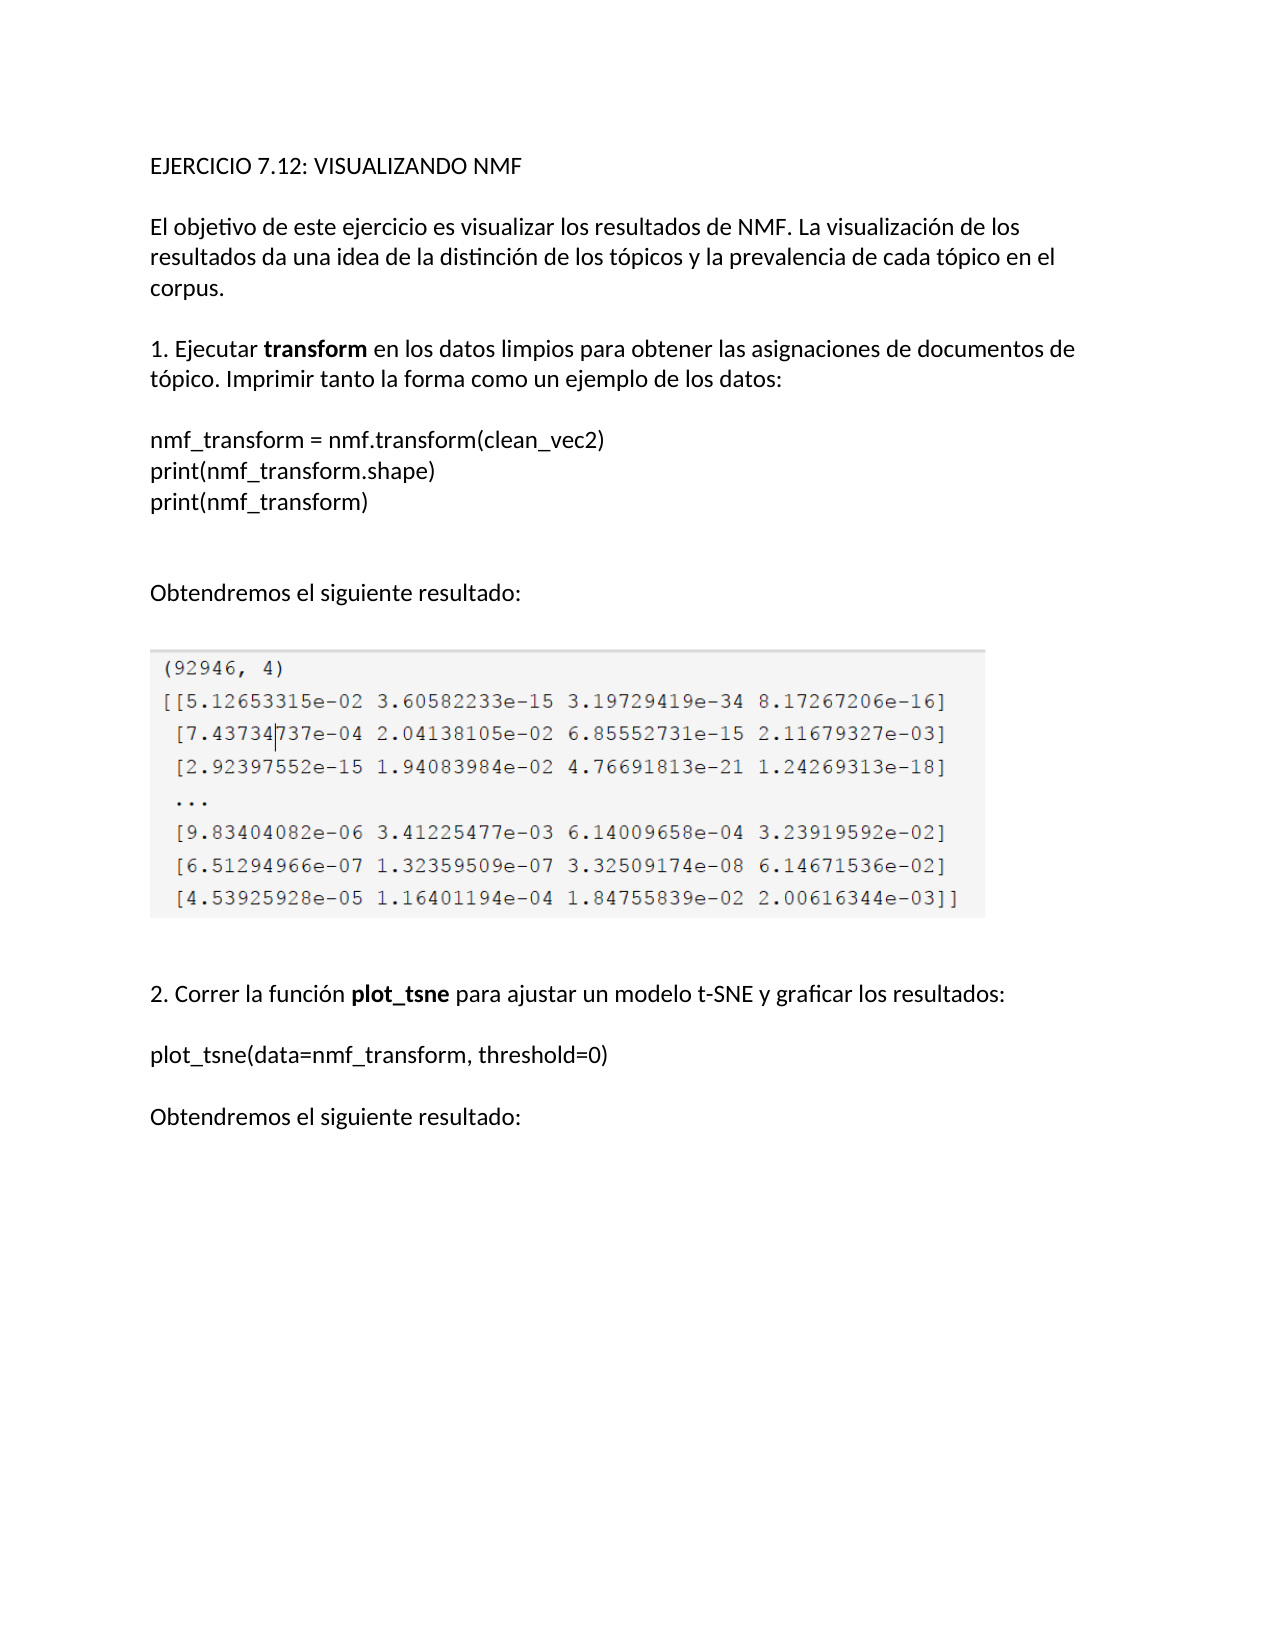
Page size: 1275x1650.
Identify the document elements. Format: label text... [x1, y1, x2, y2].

text Obtendremos el siguiente resultado: [150, 1101, 1125, 1131]
text 1. Ejecutar transform en los datos limpios para obtener las asignaciones de documentos de tópico. Imprimir tanto la forma como un ejemplo de los datos: [150, 333, 1125, 394]
picture [150, 638, 986, 918]
text EJERCICIO 7.12: VISUALIZANDO NMF [150, 150, 1125, 181]
text plot_tsne(data=nmf_transform, threshold=0) [150, 1039, 1125, 1070]
text print(nmf_transform) [150, 486, 1125, 516]
text El objetivo de este ejercicio es visualizar los resultados de NMF. La visualización de los resultados da una idea de la distinción de los tópicos y la prevalencia de cada tópico en el corpus. [150, 211, 1125, 303]
text print(nmf_transform.shape) [150, 455, 1125, 486]
text 2. Correr la función plot_tsne para ajustar un modelo t-SNE y graficar los resultados: [150, 978, 1125, 1009]
text Obtendremos el siguiente resultado: [150, 577, 1125, 608]
text nmf_transform = nmf.transform(clean_vec2) [150, 425, 1125, 455]
